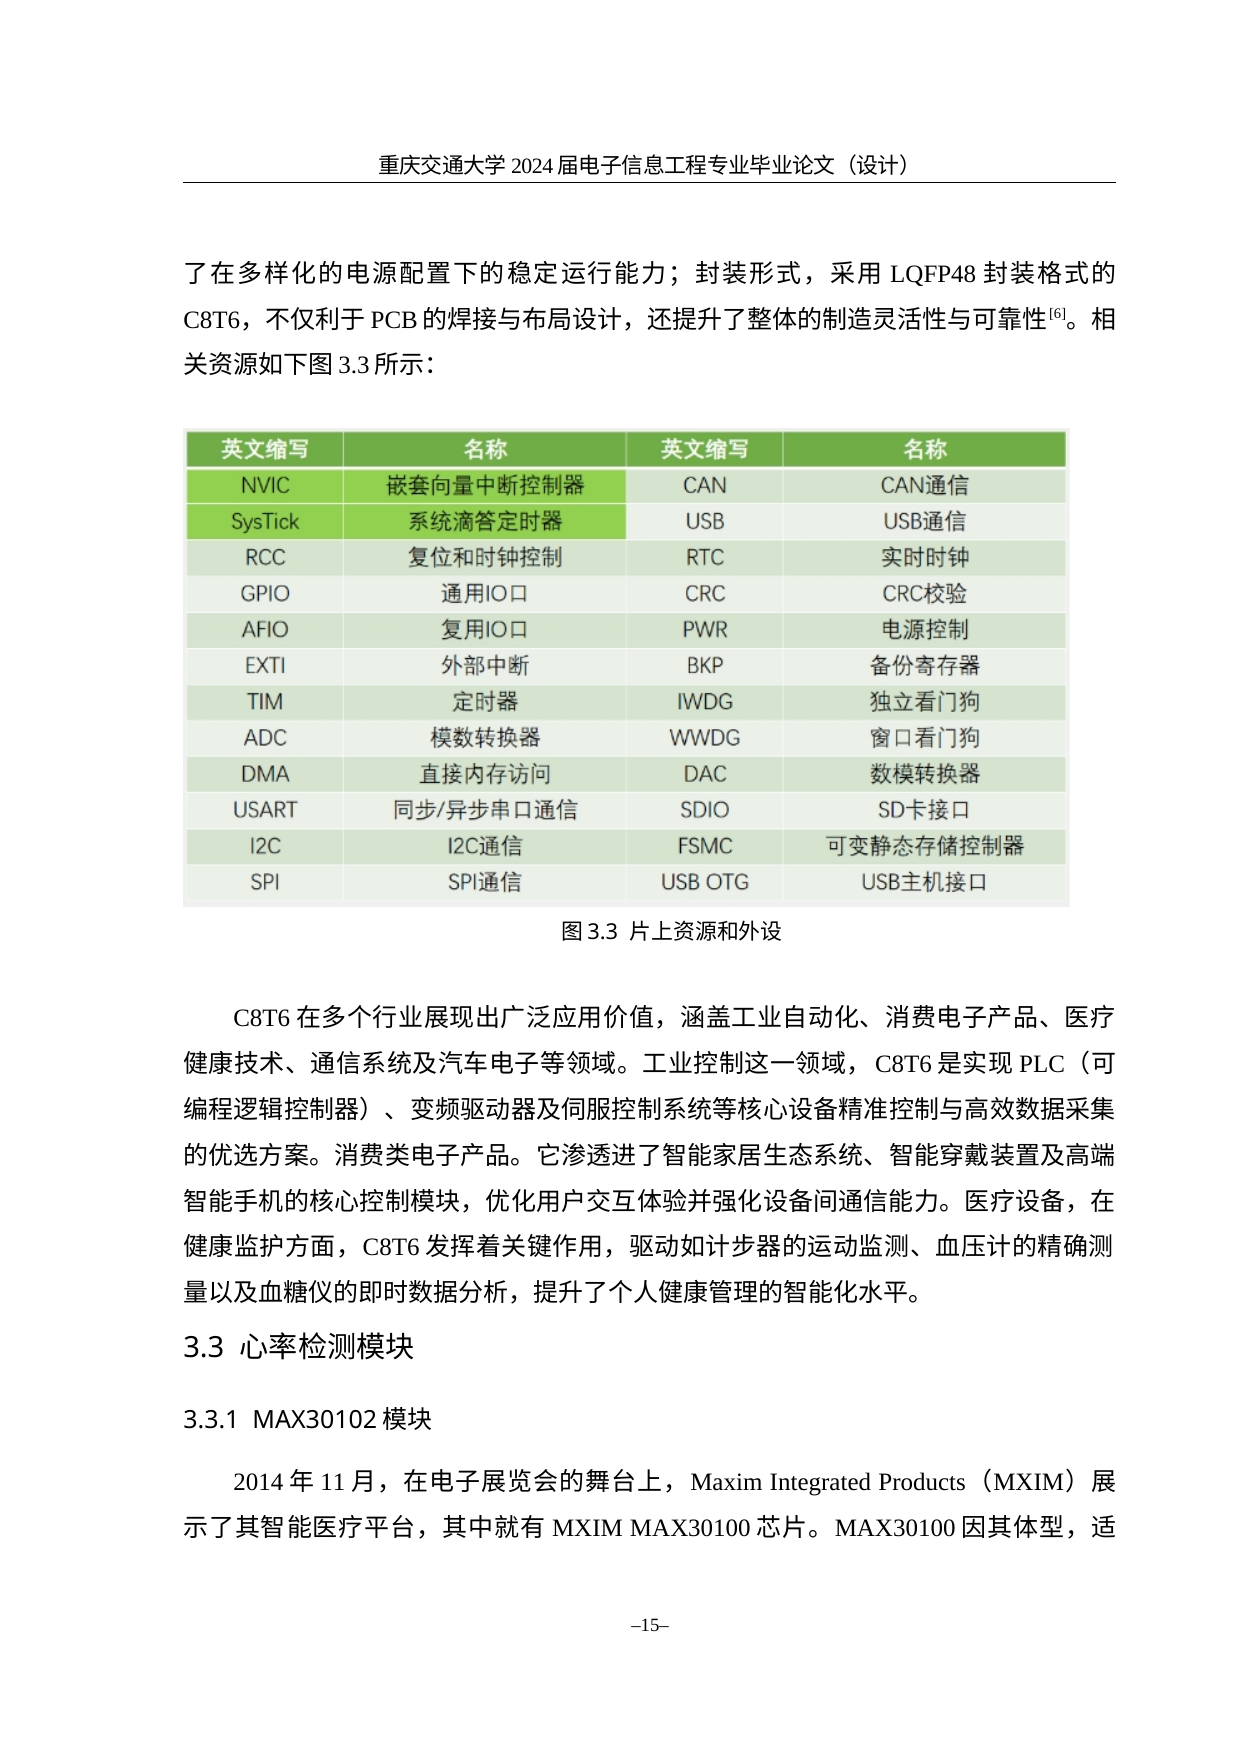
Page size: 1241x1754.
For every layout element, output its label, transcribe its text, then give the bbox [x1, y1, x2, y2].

subtitle 3.3 心率检测模块 [183, 1323, 1116, 1366]
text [183, 1454, 1116, 1545]
text 图3.3 片上资源和外设 [183, 914, 1116, 946]
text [183, 246, 1116, 383]
picture [183, 428, 1071, 907]
text C8T6在多个行业展现出广泛应用价值，涵盖工业自动化、消费电子产品、医疗健康技术、通信系统及汽车电子等领域。工业控制这一领域，C8T6是实现PLC（可编程逻辑控制器）、变频驱动器及伺服控制系统等核心设备精准控制与高效数据采集的优选方案。消费类电子产品。它渗透进了智能家居生态系统、智能穿戴装置及高端智能手机的核心控制模块，优化用户交互体验并强化设备间通信能力。医疗设备，在健康监护方面，C8T6发挥着关键作用，驱动如计步器的运动监测、血压计的精确测量以及血糖仪的即时数据分析，提升了个人健康管理的智能化水平。 [183, 990, 1116, 1311]
subtitle 3.3.1 MAX30102模块 [183, 1399, 1116, 1436]
